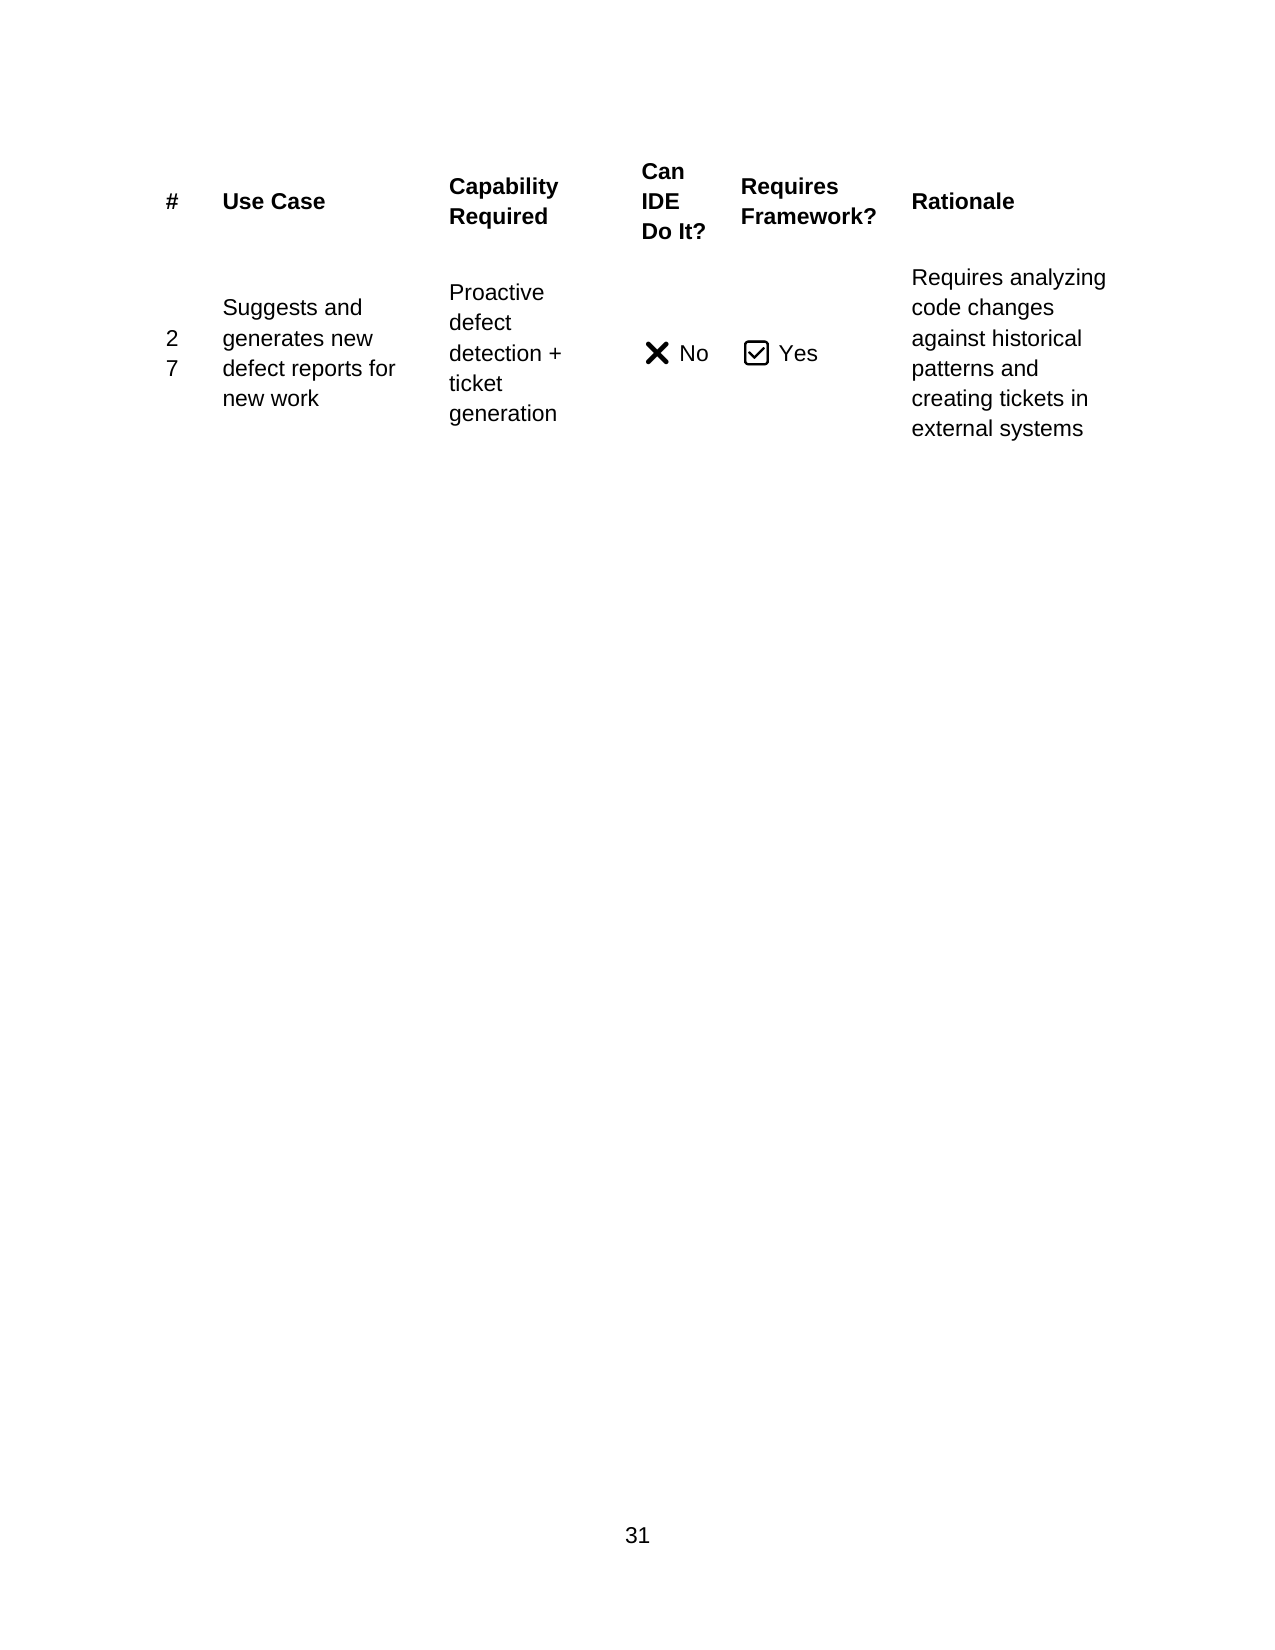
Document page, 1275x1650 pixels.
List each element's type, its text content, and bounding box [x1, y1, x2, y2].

table_cell Proactive defect detection + ticket generation [433, 256, 626, 453]
table_header Use Case [207, 150, 433, 256]
table_header # [150, 150, 207, 256]
table_cell ❌ No [626, 256, 725, 453]
table_header Requires Framework? [725, 150, 896, 256]
table_header Rationale [896, 150, 1125, 256]
table_header Can IDE Do It? [626, 150, 725, 256]
table_cell 27 [150, 256, 207, 453]
table_cell Suggests and generates new defect reports for new work [207, 256, 433, 453]
table_cell Requires analyzing code changes against historical patterns and creating tickets in external systems [896, 256, 1125, 453]
table_cell ✅ Yes [725, 256, 896, 453]
table_header Capability Required [433, 150, 626, 256]
